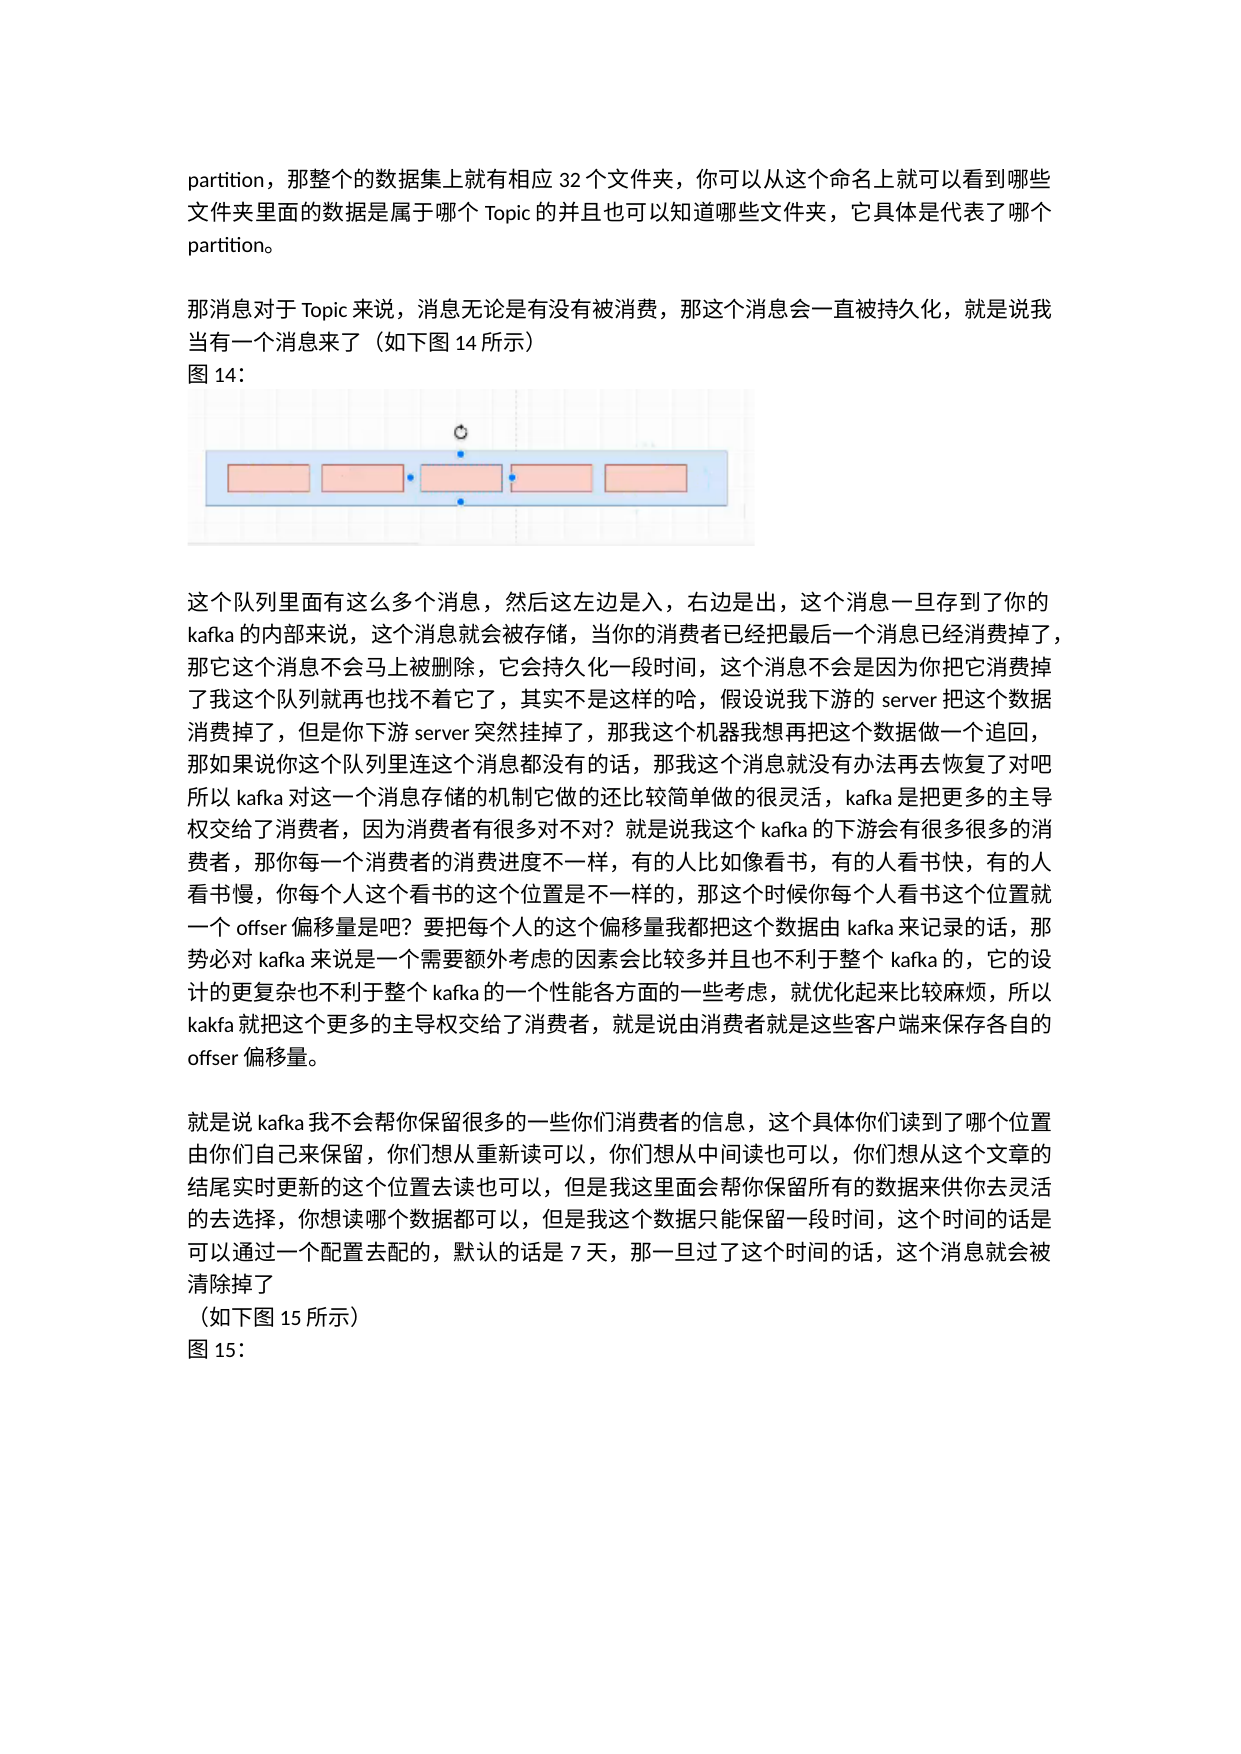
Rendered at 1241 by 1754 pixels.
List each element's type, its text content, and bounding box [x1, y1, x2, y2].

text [187, 162, 1053, 259]
picture [187, 389, 755, 546]
text 这个队列里面有这么多个消息，然后这左边是入，右边是出，这个消息一旦存到了你的kafka的内部来说，这个消息就会被存储，当你的消费者已经把最后一个消息已经消费掉了，那它这个消息不会马上被删除，它会持久化一段时间，这个消息不会是因为你把它消费掉了我这个队列就再也找不着它了，其实不是这样的哈，假设说我下游的server把这个数据消费掉了，但是你下游server突然挂掉了，那我这个机器我想再把这个数据做一个追回，那如果说你这个队列里连这个消息都没有的话，那我这个消息就没有办法再去恢复了对吧？所以kafka对这一个消息存储的机制它做的还比较简单做的很灵活，kafka是把更多的主导权交给了消费者，因为消费者有很多对不对？就是说我这个kafka的下游会有很多很多的消费者，那你每一个消费者的消费进度不一样，有的人比如像看书，有的人看书快，有的人看书慢，你每个人这个看书的这个位置是不一样的，那这个时候你每个人看书这个位置就一个offser偏移量是吧？要把每个人的这个偏移量我都把这个数据由kafka来记录的话，那势必对kafka来说是一个需要额外考虑的因素会比较多并且也不利于整个kafka的，它的设计的更复杂也不利于整个kafka的一个性能各方面的一些考虑，就优化起来比较麻烦，所以kakfa就把这个更多的主导权交给了消费者，就是说由消费者就是这些客户端来保存各自的offser偏移量。 [187, 584, 1053, 1072]
text 就是说kafka我不会帮你保留很多的一些你们消费者的信息，这个具体你们读到了哪个位置由你们自己来保留，你们想从重新读可以，你们想从中间读也可以，你们想从这个文章的结尾实时更新的这个位置去读也可以，但是我这里面会帮你保留所有的数据来供你去灵活的去选择，你想读哪个数据都可以，但是我这个数据只能保留一段时间，这个时间的话是可以通过一个配置去配的，默认的话是7天，那一旦过了这个时间的话，这个消息就会被清除掉了 [187, 1104, 1053, 1299]
text （如下图15所示） [187, 1299, 1053, 1332]
text 图15： [187, 1332, 1053, 1364]
text 那消息对于Topic来说，消息无论是有没有被消费，那这个消息会一直被持久化，就是说我当有一个消息来了（如下图14所示） [187, 292, 1053, 357]
text 图14： [187, 357, 1053, 389]
